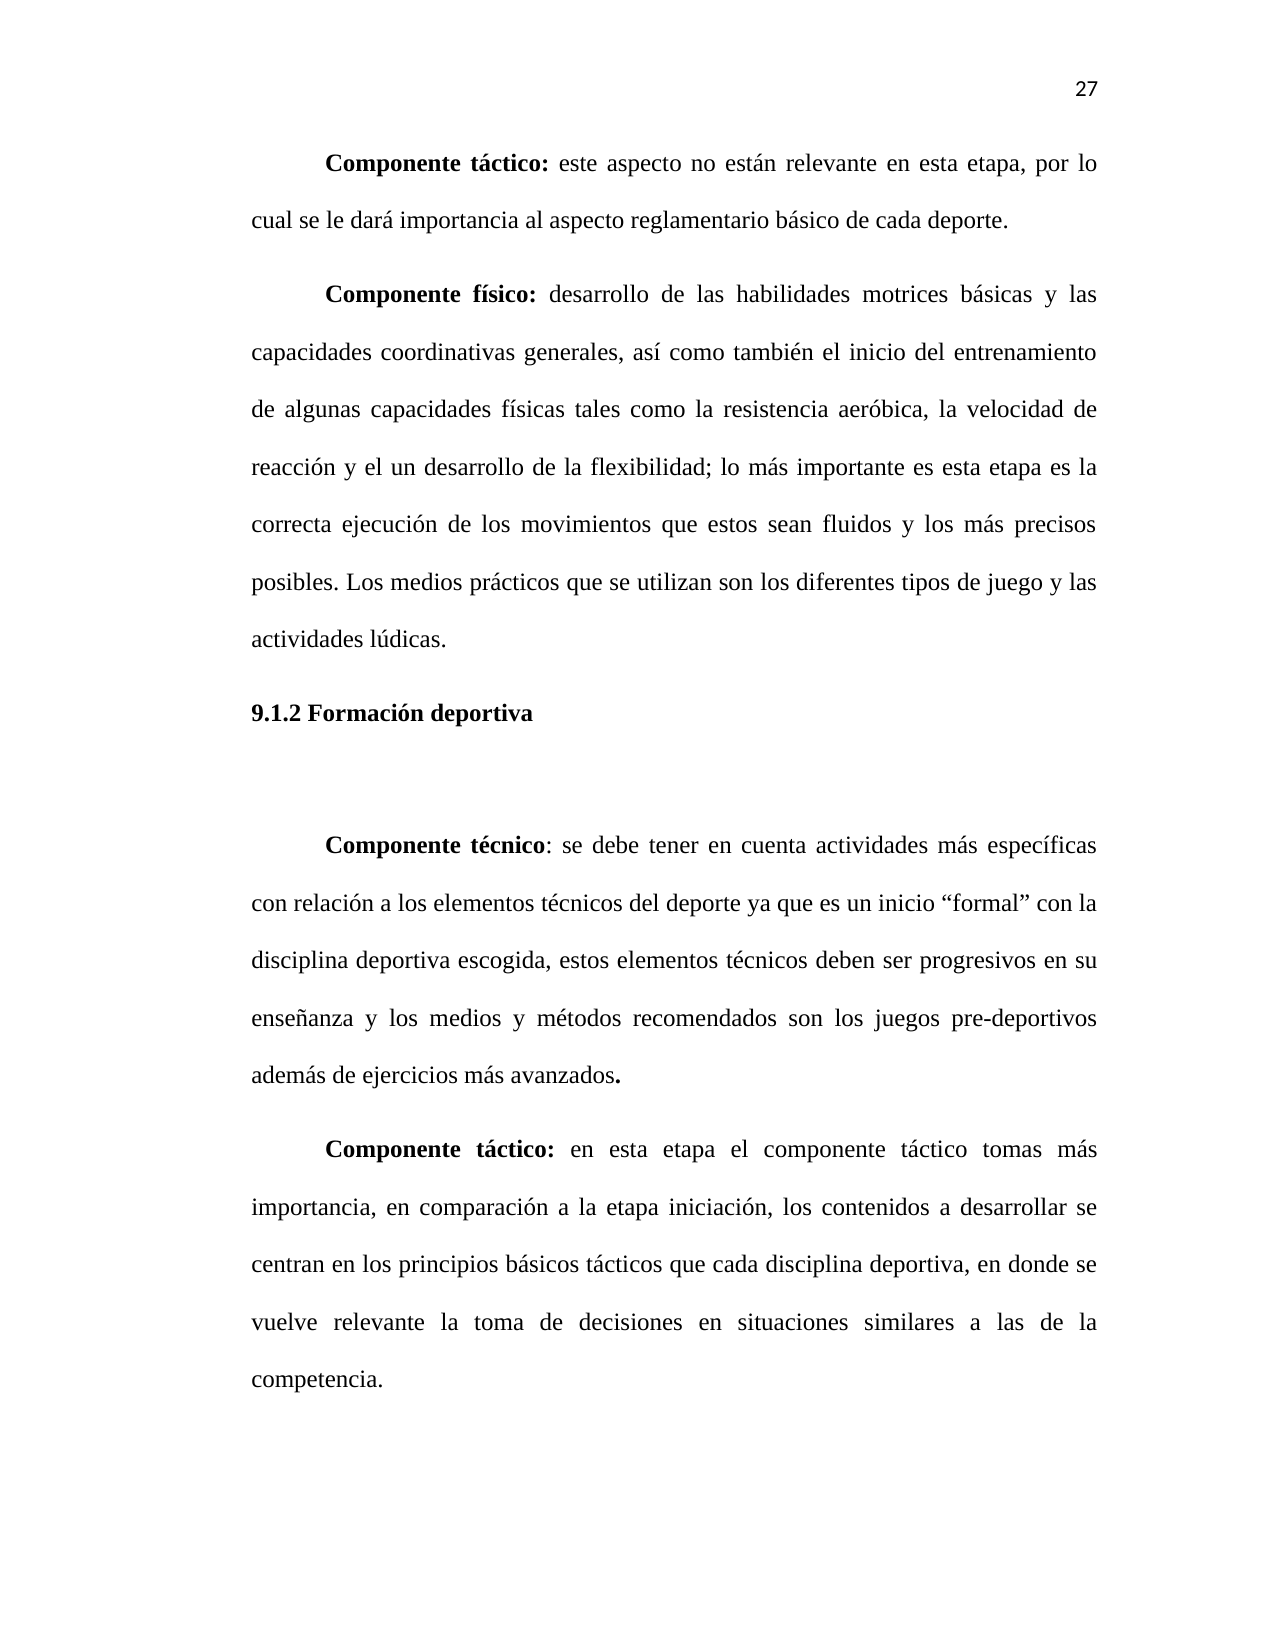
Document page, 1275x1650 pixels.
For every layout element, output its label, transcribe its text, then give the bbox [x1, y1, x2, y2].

text Componente táctico: en esta etapa el componente táctico tomas más importancia, en comparación a la etapa iniciación, los contenidos a desarrollar se centran en los principios básicos tácticos que cada disciplina deportiva, en donde se vuelve relevante la toma de decisiones en situaciones similares a las de la competencia. [251, 1134, 1098, 1393]
text Componente técnico: se debe tener en cuenta actividades más específicas con relación a los elementos técnicos del deporte ya que es un inicio “formal” con la disciplina deportiva escogida, estos elementos técnicos deben ser progresivos en su enseñanza y los medios y métodos recomendados son los juegos pre-deportivos además de ejercicios más avanzados. [251, 830, 1098, 1089]
text Componente táctico: este aspecto no están relevante en esta etapa, por lo cual se le dará importancia al aspecto reglamentario básico de cada deporte. [251, 148, 1098, 234]
text Componente físico: desarrollo de las habilidades motrices básicas y las capacidades coordinativas generales, así como también el inicio del entrenamiento de algunas capacidades físicas tales como la resistencia aeróbica, la velocidad de reacción y el un desarrollo de la flexibilidad; lo más importante es esta etapa es la correcta ejecución de los movimientos que estos sean fluidos y los más precisos posibles. Los medios prácticos que se utilizan son los diferentes tipos de juego y las actividades lúdicas. [251, 279, 1098, 653]
subtitle 9.1.2 Formación deportiva [177, 698, 1098, 727]
